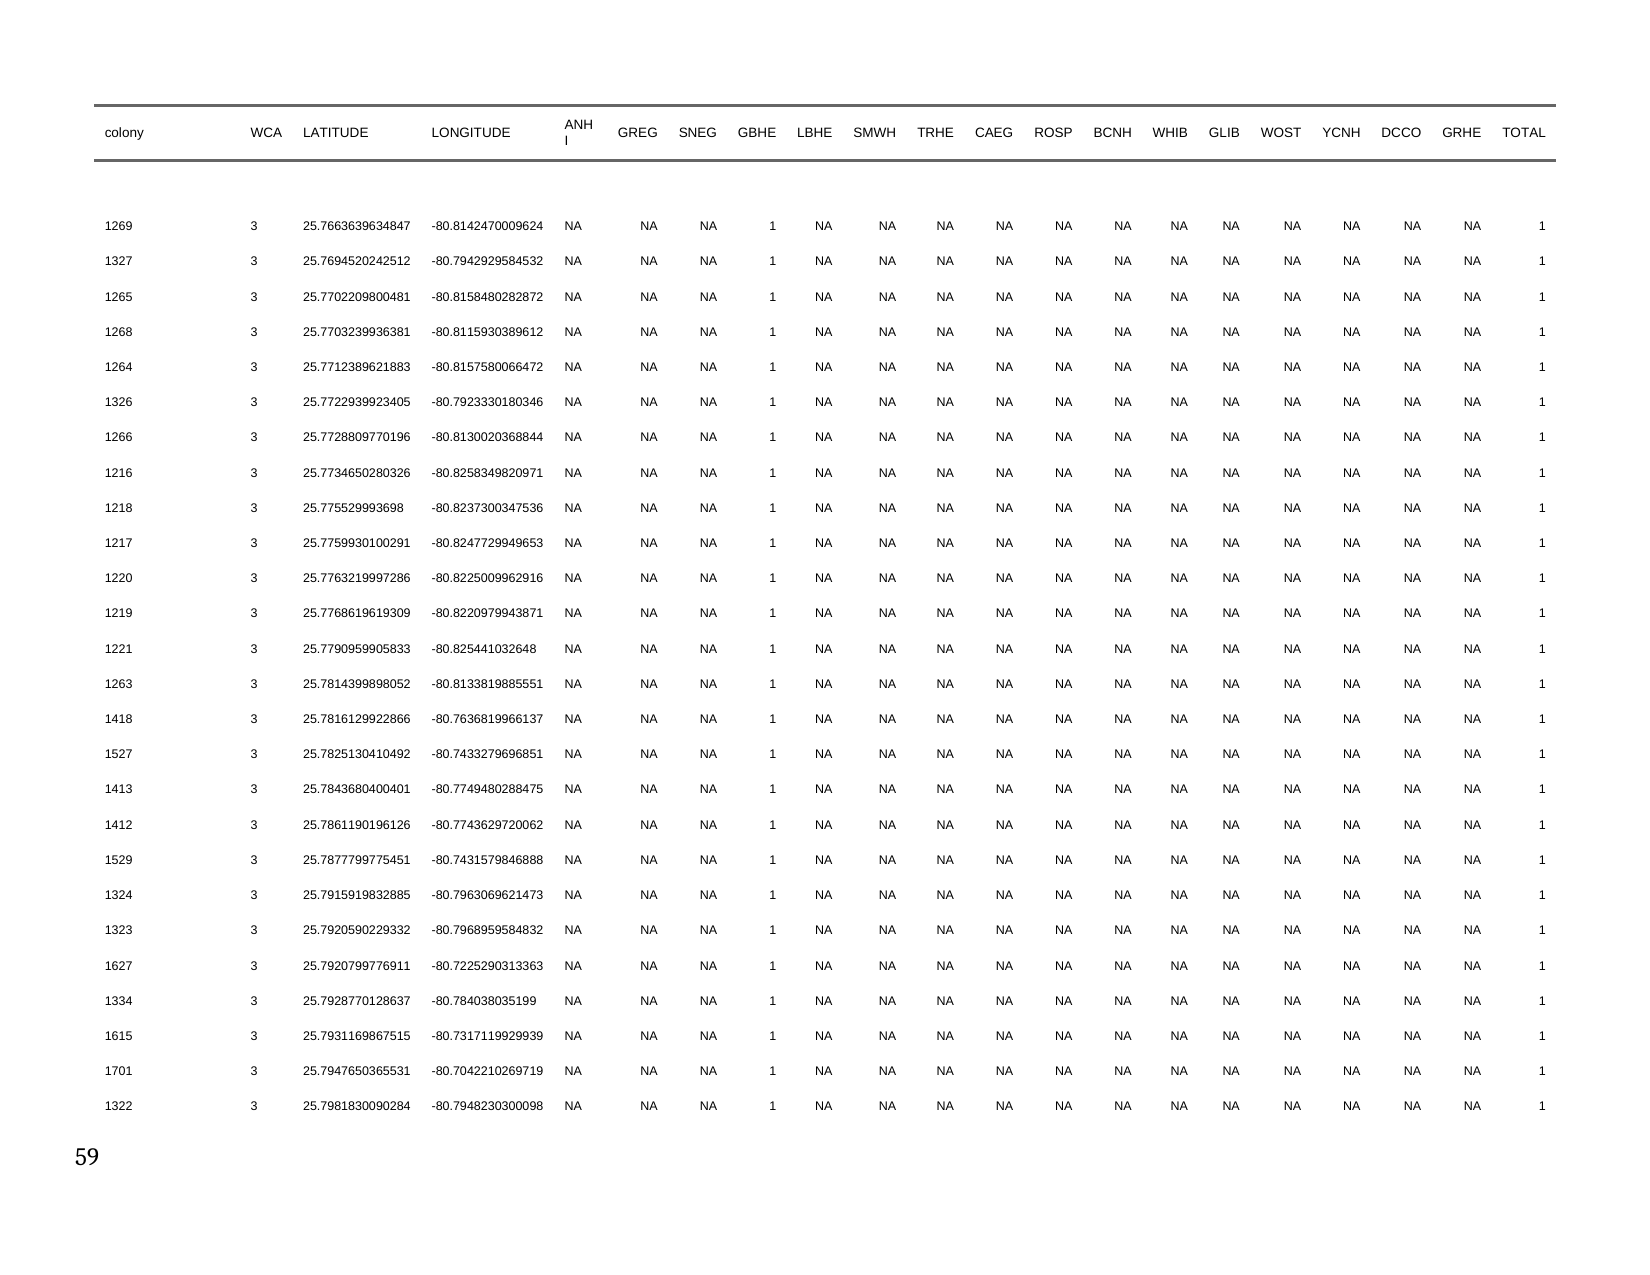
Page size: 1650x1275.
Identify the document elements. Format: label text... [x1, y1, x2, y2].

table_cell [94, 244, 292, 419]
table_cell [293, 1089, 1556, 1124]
table_header colony [94, 107, 240, 159]
table_header SMWH [843, 107, 906, 159]
table_header WCA [240, 107, 292, 159]
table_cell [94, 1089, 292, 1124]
table_header TRHE [906, 107, 964, 159]
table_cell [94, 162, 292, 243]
table_header LBHE [786, 107, 843, 159]
table_header ROSP [1023, 107, 1083, 159]
table_header SNEG [668, 107, 727, 159]
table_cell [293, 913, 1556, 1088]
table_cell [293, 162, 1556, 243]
table_header GBHE [727, 107, 786, 159]
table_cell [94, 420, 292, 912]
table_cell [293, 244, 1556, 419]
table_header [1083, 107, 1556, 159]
table_header LATITUDE [293, 107, 421, 159]
table_header GREG [607, 107, 668, 159]
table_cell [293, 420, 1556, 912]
table_header ANHI [554, 107, 607, 159]
table_header LONGITUDE [421, 107, 554, 159]
table_header CAEG [964, 107, 1023, 159]
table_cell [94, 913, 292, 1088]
